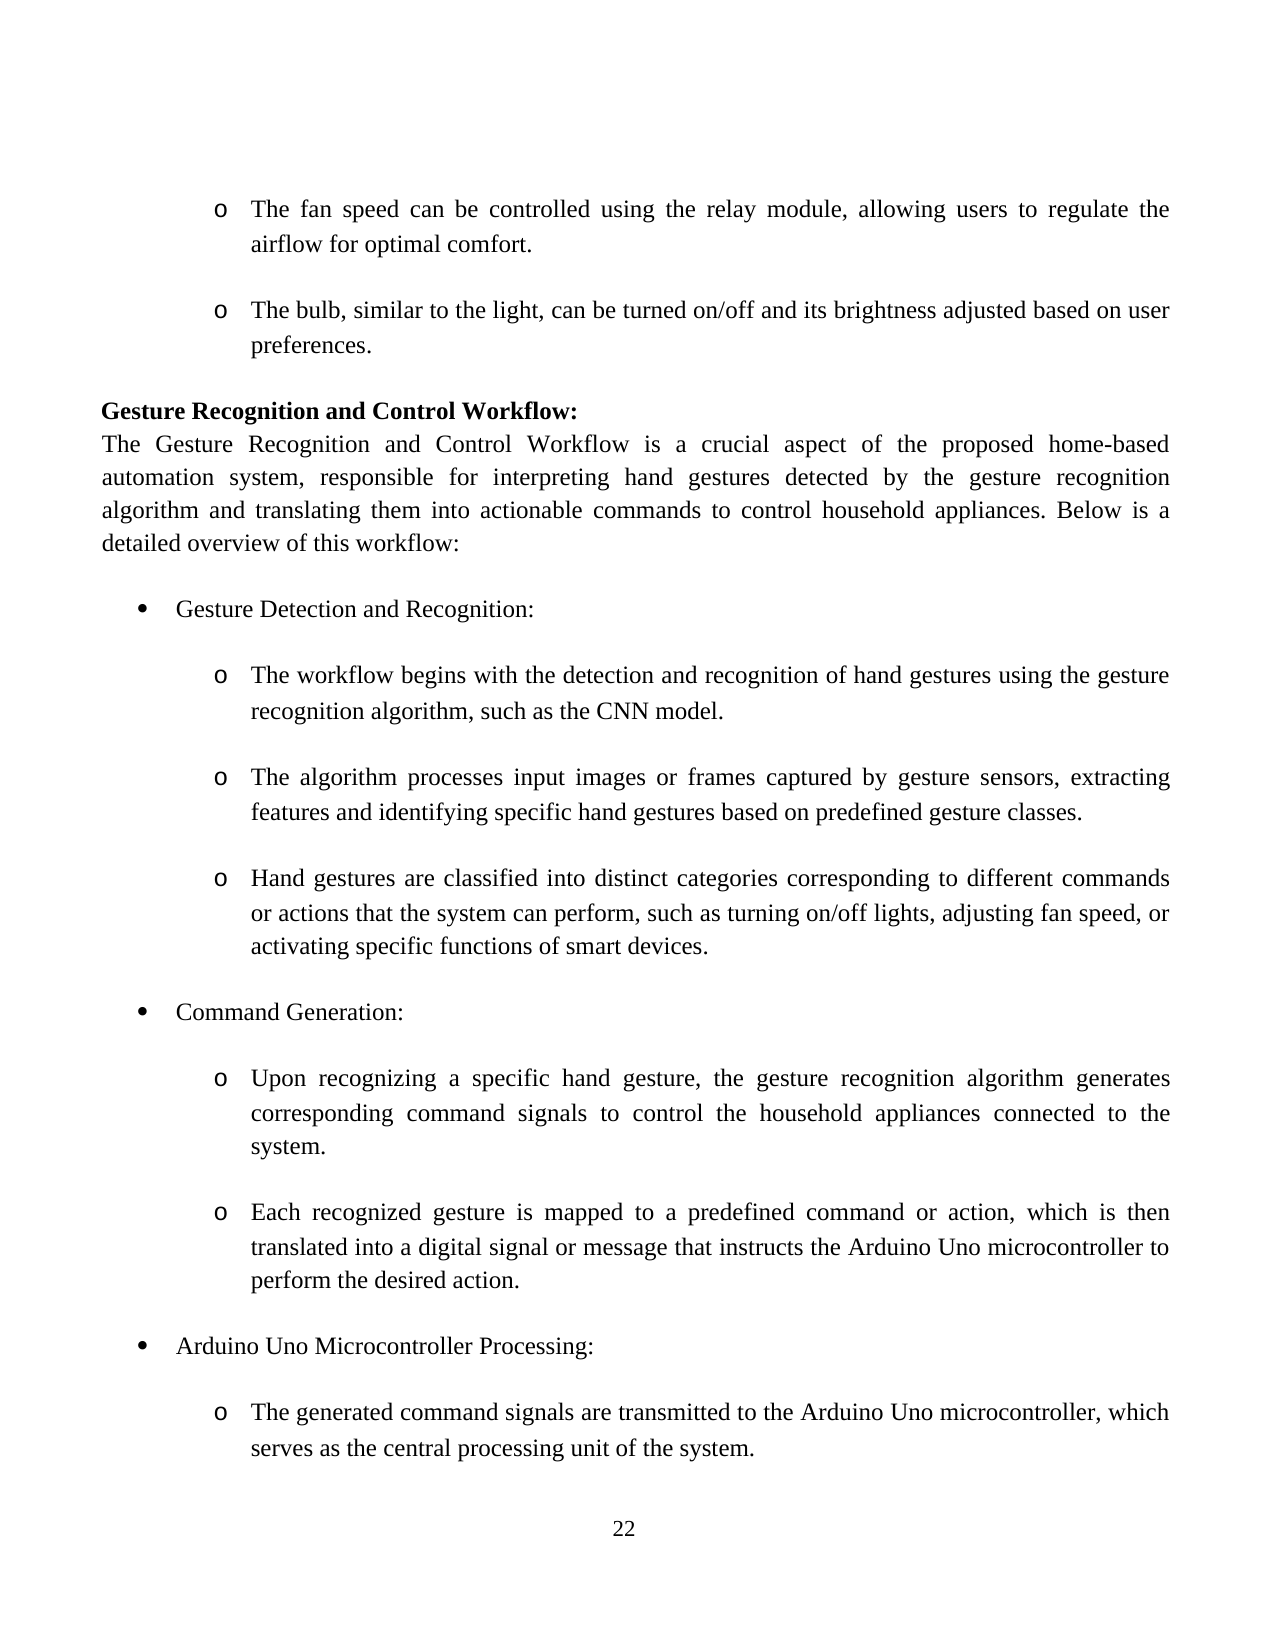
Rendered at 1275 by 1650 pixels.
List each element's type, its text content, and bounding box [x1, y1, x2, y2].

list The algorithm processes input images or frames captured by gesture sensors, extracting features and identifying specific hand gestures based on predefined gesture classes. [213, 762, 1171, 826]
list Each recognized gesture is mapped to a predefined command or action, which is then translated into a digital signal or message that instructs the Arduino Uno microcontroller to perform the desired action. [213, 1197, 1171, 1294]
text The Gesture Recognition and Control Workflow is a crucial aspect of the proposed home-based automation system, responsible for interpreting hand gestures detected by the gesture recognition algorithm and translating them into actionable commands to control household appliances. Below is a detailed overview of this workflow: [102, 429, 1171, 557]
list The bulb, similar to the light, can be turned on/off and its brightness adjusted based on user preferences. [213, 295, 1171, 359]
list Hand gestures are classified into distinct categories corresponding to different commands or actions that the system can perform, such as turning on/off lights, adjusting fan speed, or activating specific functions of smart devices. [213, 863, 1171, 960]
list Command Generation: [138, 997, 1171, 1026]
list The generated command signals are transmitted to the Arduino Uno microcontroller, which serves as the central processing unit of the system. [213, 1397, 1171, 1461]
list Upon recognizing a specific hand gesture, the gesture recognition algorithm generates corresponding command signals to control the household appliances connected to the system. [213, 1063, 1171, 1160]
list The workflow begins with the detection and recognition of hand gestures using the gesture recognition algorithm, such as the CNN model. [213, 661, 1171, 724]
list The fan speed can be controlled using the relay module, allowing users to regulate the airflow for optimal comfort. [213, 194, 1171, 258]
list Arduino Uno Microcontroller Processing: [138, 1331, 1171, 1360]
list Gesture Detection and Recognition: [138, 594, 1171, 623]
text Gesture Recognition and Control Workflow: [101, 396, 1171, 425]
